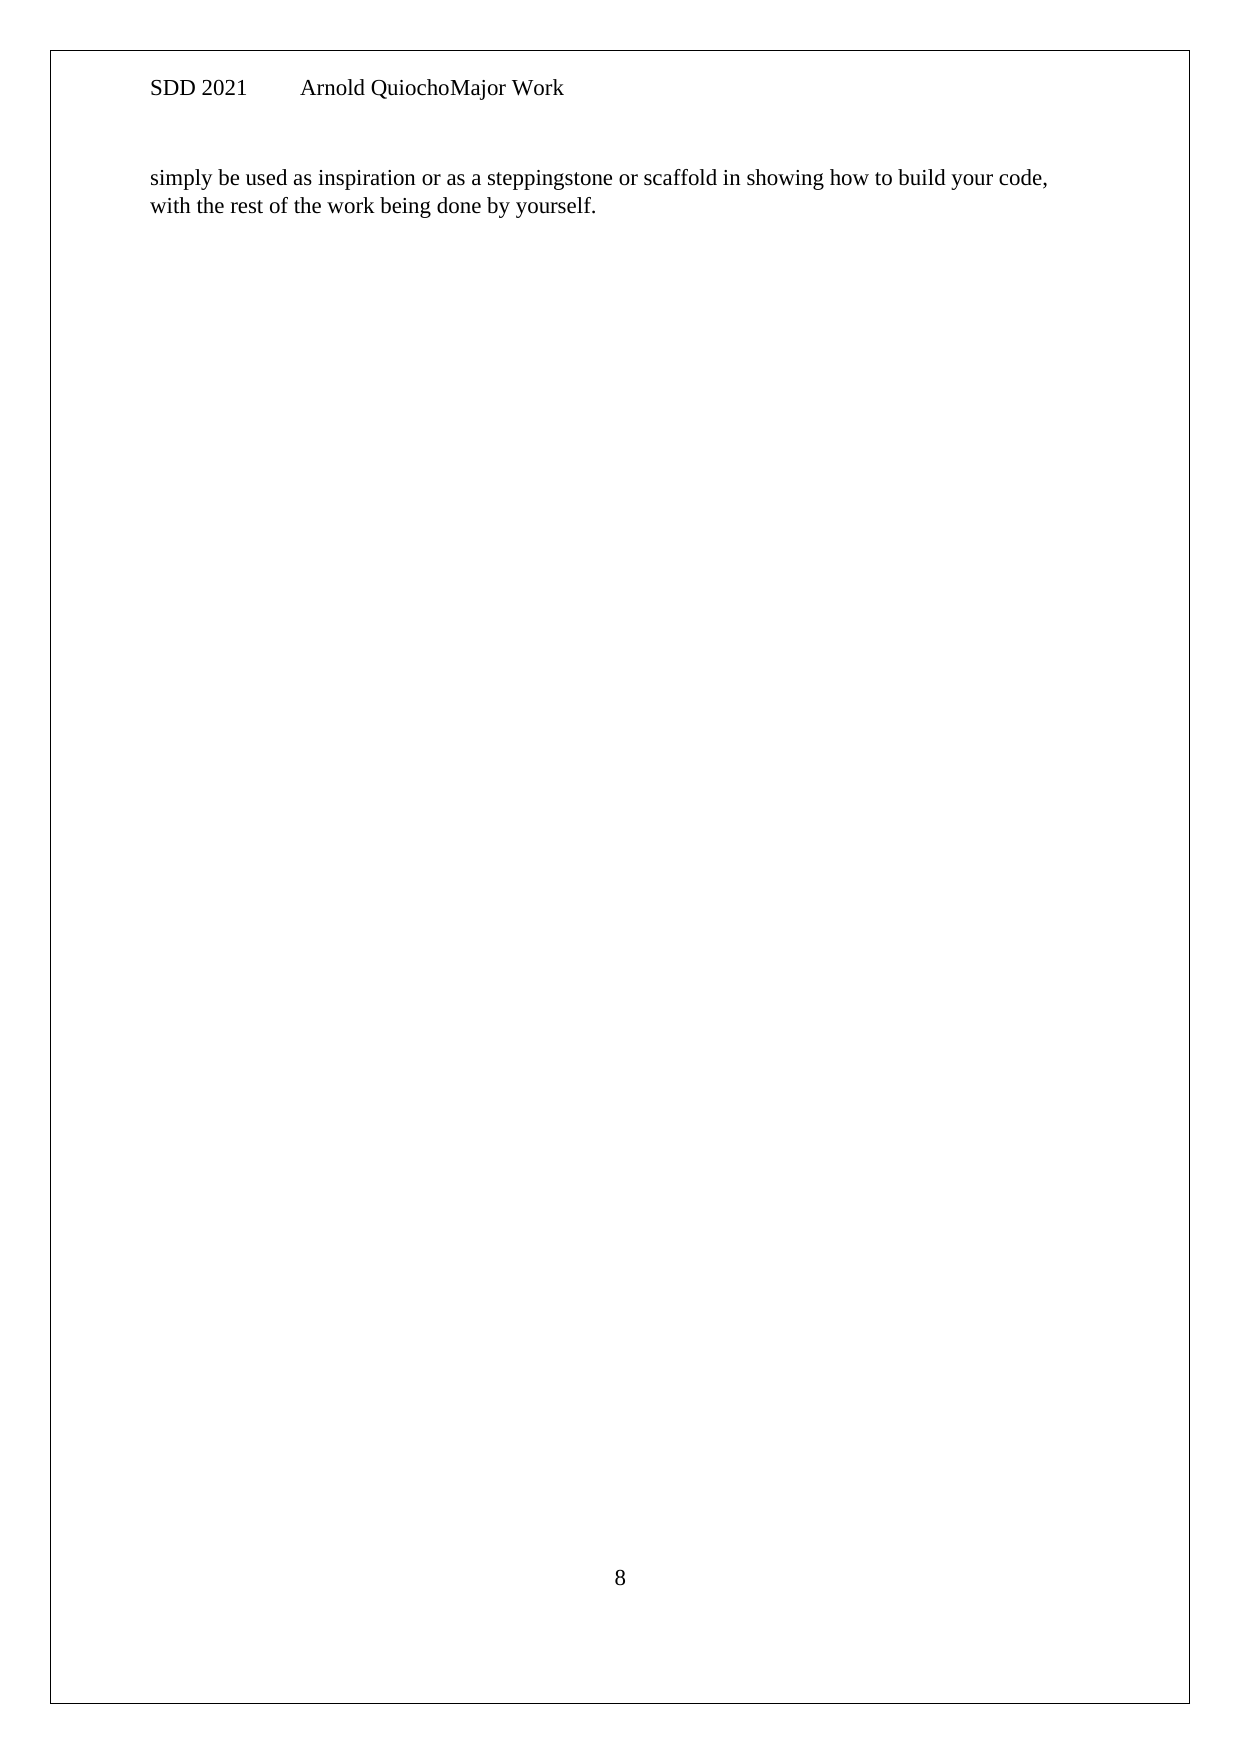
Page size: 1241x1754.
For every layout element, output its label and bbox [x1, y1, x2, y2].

text [150, 164, 1090, 219]
